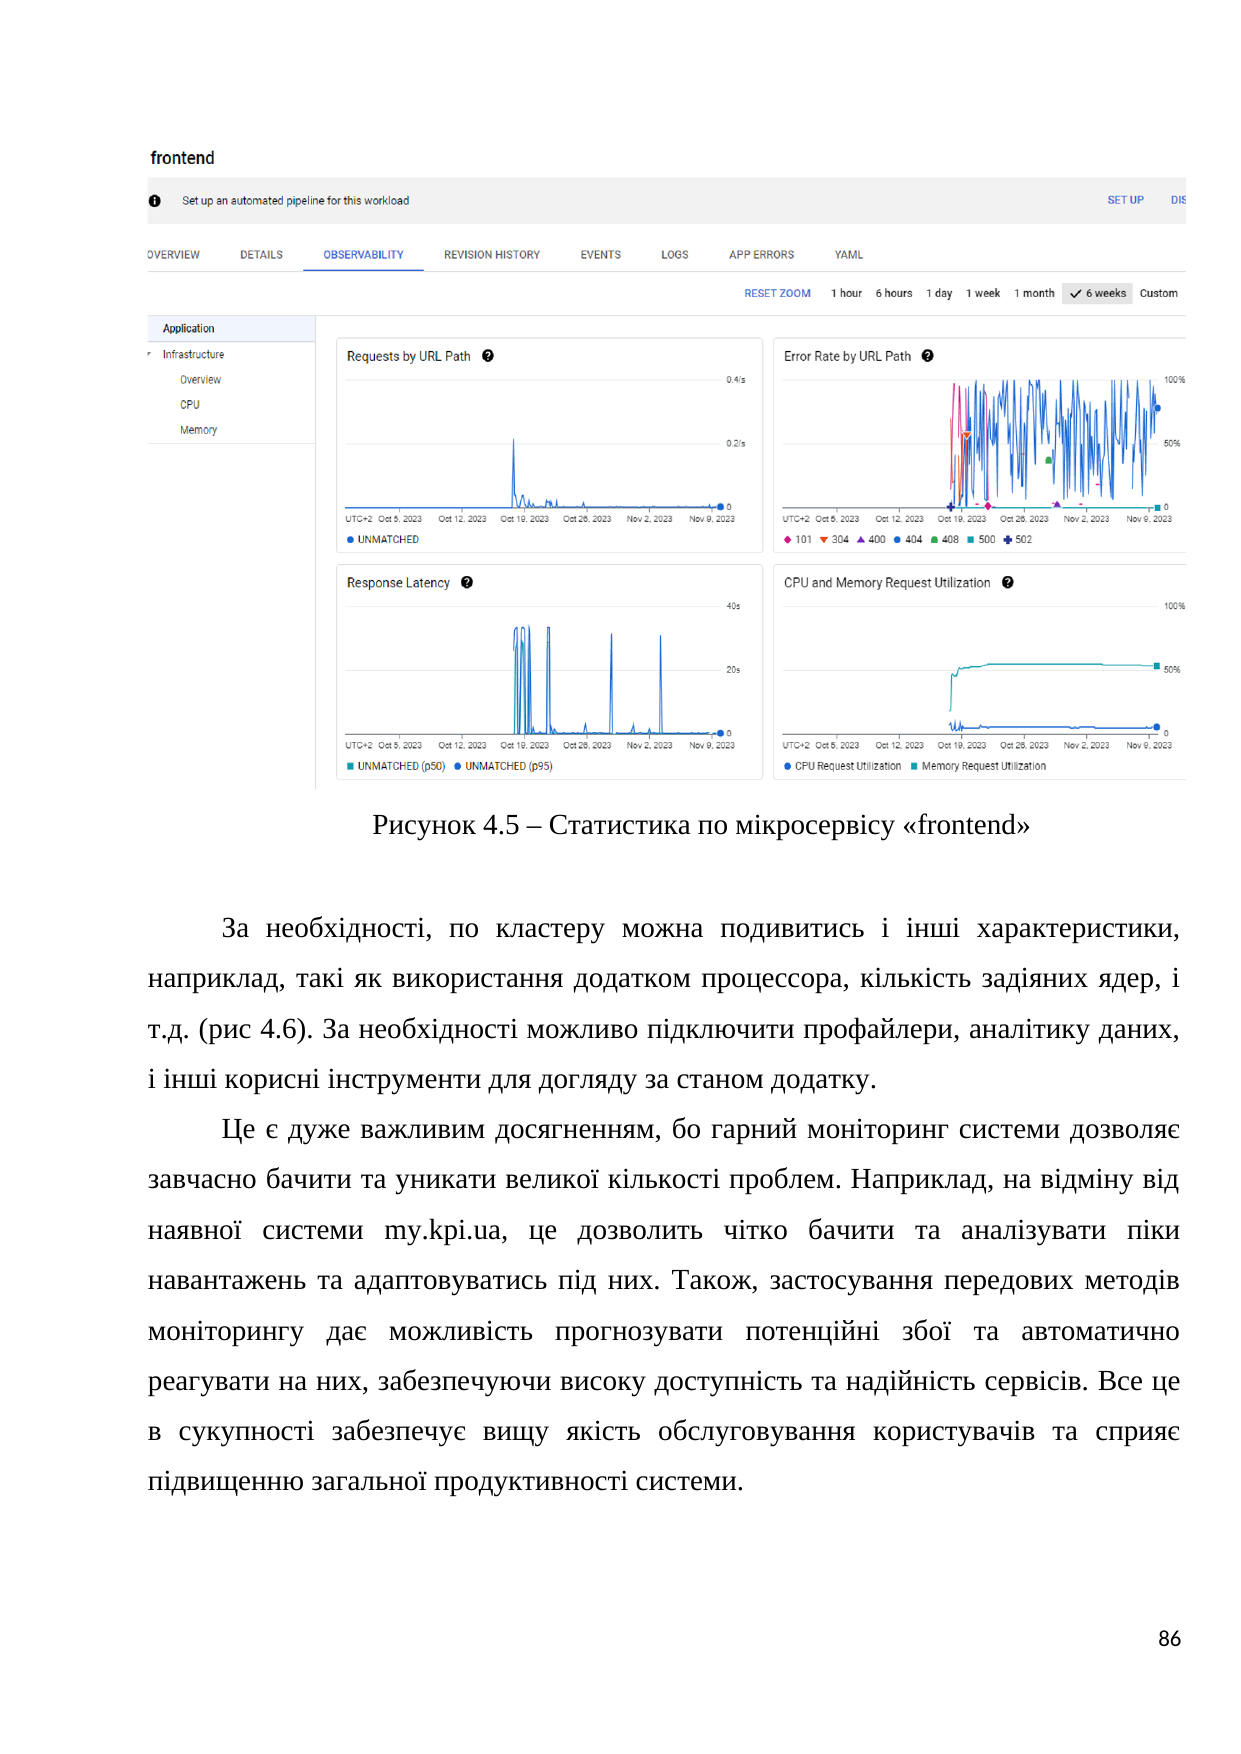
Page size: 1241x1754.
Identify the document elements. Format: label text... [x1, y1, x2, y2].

picture [147, 147, 1186, 789]
text Рисунок 4.5 – Статистика по мікросервісу «frontend» [148, 807, 1181, 841]
text Це є дуже важливим досягненням, бо гарний моніторинг системи дозволяє завчасно бачити та уникати великої кількості проблем. Наприклад, на відміну від наявної системи my.kpi.ua, це дозволить чітко бачити та аналізувати піки навантажень та адаптовуватись під них. Також, застосування передових методів моніторингу дає можливість прогнозувати потенційні збої та автоматично реагувати на них, забезпечуючи високу доступність та надійність сервісів. Все це в сукупності забезпечує вищу якість обслуговування користувачів та сприяє підвищенню загальної продуктивності системи. [148, 1111, 1181, 1497]
text За необхідності, по кластеру можна подивитись і інші характеристики, наприклад, такі як використання додатком процессора, кількість задіяних ядер, і т.д. (рис 4.6). За необхідності можливо підключити профайлери, аналітику даних, і інші корисні інструменти для догляду за станом додатку. [148, 910, 1181, 1094]
